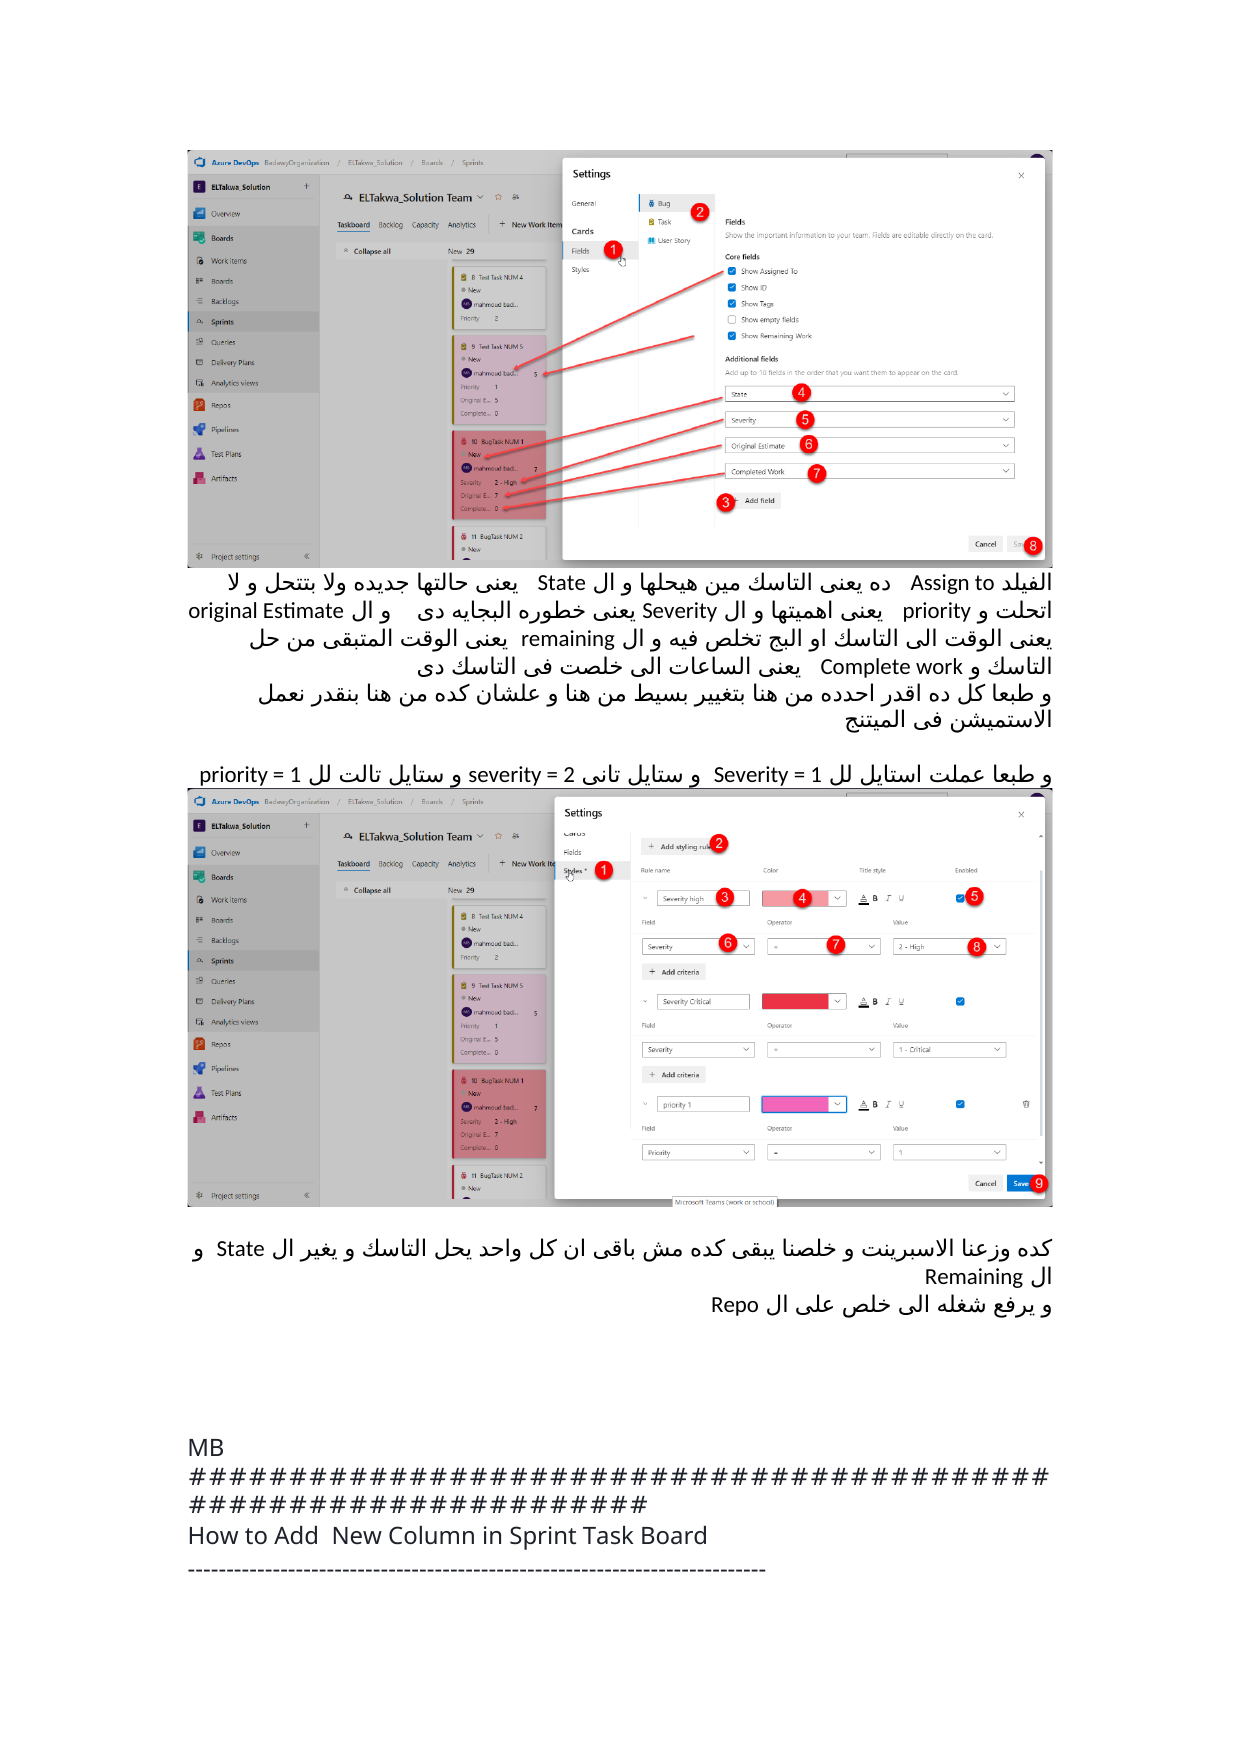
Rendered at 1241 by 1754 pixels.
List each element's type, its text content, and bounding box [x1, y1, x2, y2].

picture [187, 788, 1053, 1207]
text و طبعا عملت استايل لل Severity = 1 و ستايل تانى severity = 2 و ستايل تالت لل priority = 1 [187, 761, 1053, 788]
text MB [187, 1430, 1053, 1463]
text ################################################################## [187, 1463, 1053, 1519]
text --------------------------------------------------------------------------- [187, 1551, 1053, 1584]
text الفيلد Assign to ده يعنى التاسك مين هيحلها و ال State يعنى حالتها جديده ولا بتتحل و لا اتحلت و priority يعنى اهميتها و ال Severity يعنى خطوره البجايه دى و ال original Estimate يعنى الوقت الى التاسك او البج تخلص فيه و ال remaining يعنى الوقت المتبقى من حل التاسك و Complete work يعنى الساعات الى خلصت فى التاسك دى [187, 568, 1053, 680]
text كده وزعنا الاسبرينت و خلصنا يبقى كده مش باقى ان كل واحد يحل التاسك و يغير ال State و ال Remaining [187, 1234, 1053, 1290]
text و يرفع شغله الى خلص على ال Repo [187, 1290, 1053, 1318]
text و طبعا كل ده اقدر احدده من هنا بتغيير بسيط من هنا و علشان كده من هنا بنقدر نعمل الاستميشن فى الميتنج [187, 680, 1053, 732]
picture [187, 150, 1053, 568]
text How to Add New Column in Sprint Task Board [187, 1519, 1053, 1551]
